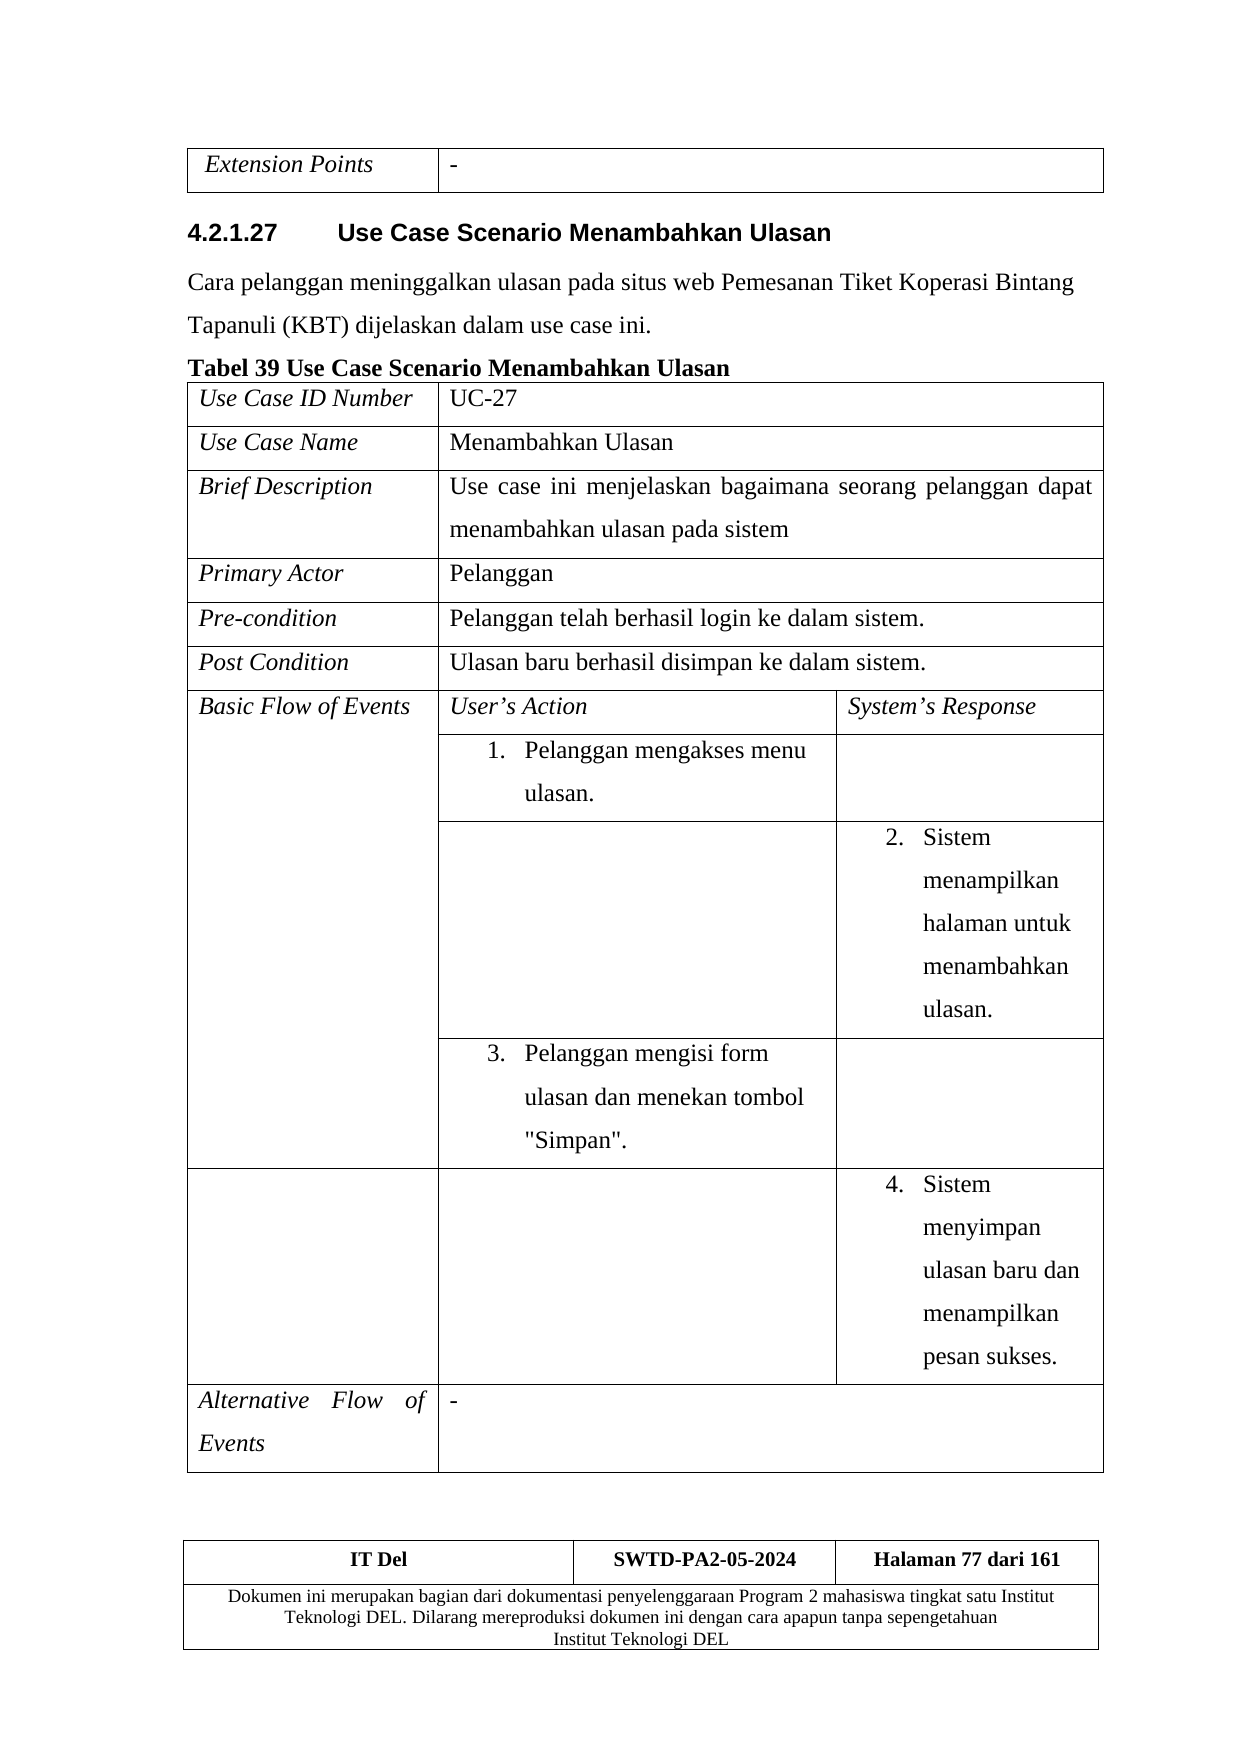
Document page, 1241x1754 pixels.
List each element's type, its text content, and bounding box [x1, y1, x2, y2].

table_cell Post Condition [188, 647, 438, 690]
table_cell Pelanggan telah berhasil login ke dalam sistem. [439, 603, 1103, 646]
text Cara pelanggan meninggalkan ulasan pada situs web Pemesanan Tiket Koperasi Bintang Tapanuli (KBT) dijelaskan dalam use case ini. [187, 267, 1092, 339]
table_cell [837, 735, 1103, 821]
table_cell Sistem menampilkan halaman untuk menambahkan ulasan. [837, 822, 1103, 1037]
table_cell [837, 1385, 1103, 1472]
table_cell System’s Response [837, 691, 1103, 734]
table_cell [188, 1169, 438, 1384]
table_cell - [439, 1385, 837, 1472]
table_cell Brief Description [188, 471, 438, 557]
table_cell [439, 822, 836, 1037]
table_cell Sistem menyimpan ulasan baru dan menampilkan pesan sukses. [837, 1169, 1103, 1384]
table_cell Pelanggan mengisi form ulasan dan menekan tombol "Simpan". [439, 1039, 836, 1168]
table_cell Pelanggan mengakses menu ulasan. [439, 735, 836, 821]
text Tabel 39 Use Case Scenario Menambahkan Ulasan [187, 353, 1092, 382]
table_cell Use case ini menjelaskan bagaimana seorang pelanggan dapat menambahkan ulasan pada sistem [439, 471, 1103, 557]
table_cell [837, 1039, 1103, 1168]
table_cell Primary Actor [188, 559, 438, 602]
table_cell - [439, 149, 837, 192]
table_cell [188, 1038, 438, 1168]
table_header Use Case ID Number [188, 383, 438, 426]
table_cell Pre-condition [188, 603, 438, 646]
table_cell Use Case Name [188, 427, 438, 470]
table_cell Ulasan baru berhasil disimpan ke dalam sistem. [439, 647, 1103, 690]
table_header UC-27 [439, 383, 1103, 426]
table_cell Menambahkan Ulasan [439, 427, 1103, 470]
table_cell Basic Flow of Events [188, 691, 438, 1037]
subtitle Use Case Scenario Menambahkan Ulasan [187, 218, 1092, 247]
table_cell [439, 1169, 836, 1384]
table_cell User’s Action [439, 691, 836, 734]
table_cell Alternative Flow of Events [188, 1385, 438, 1472]
table_cell [837, 149, 1103, 192]
table_cell Pelanggan [439, 559, 1103, 602]
table_cell Extension Points [188, 149, 438, 192]
